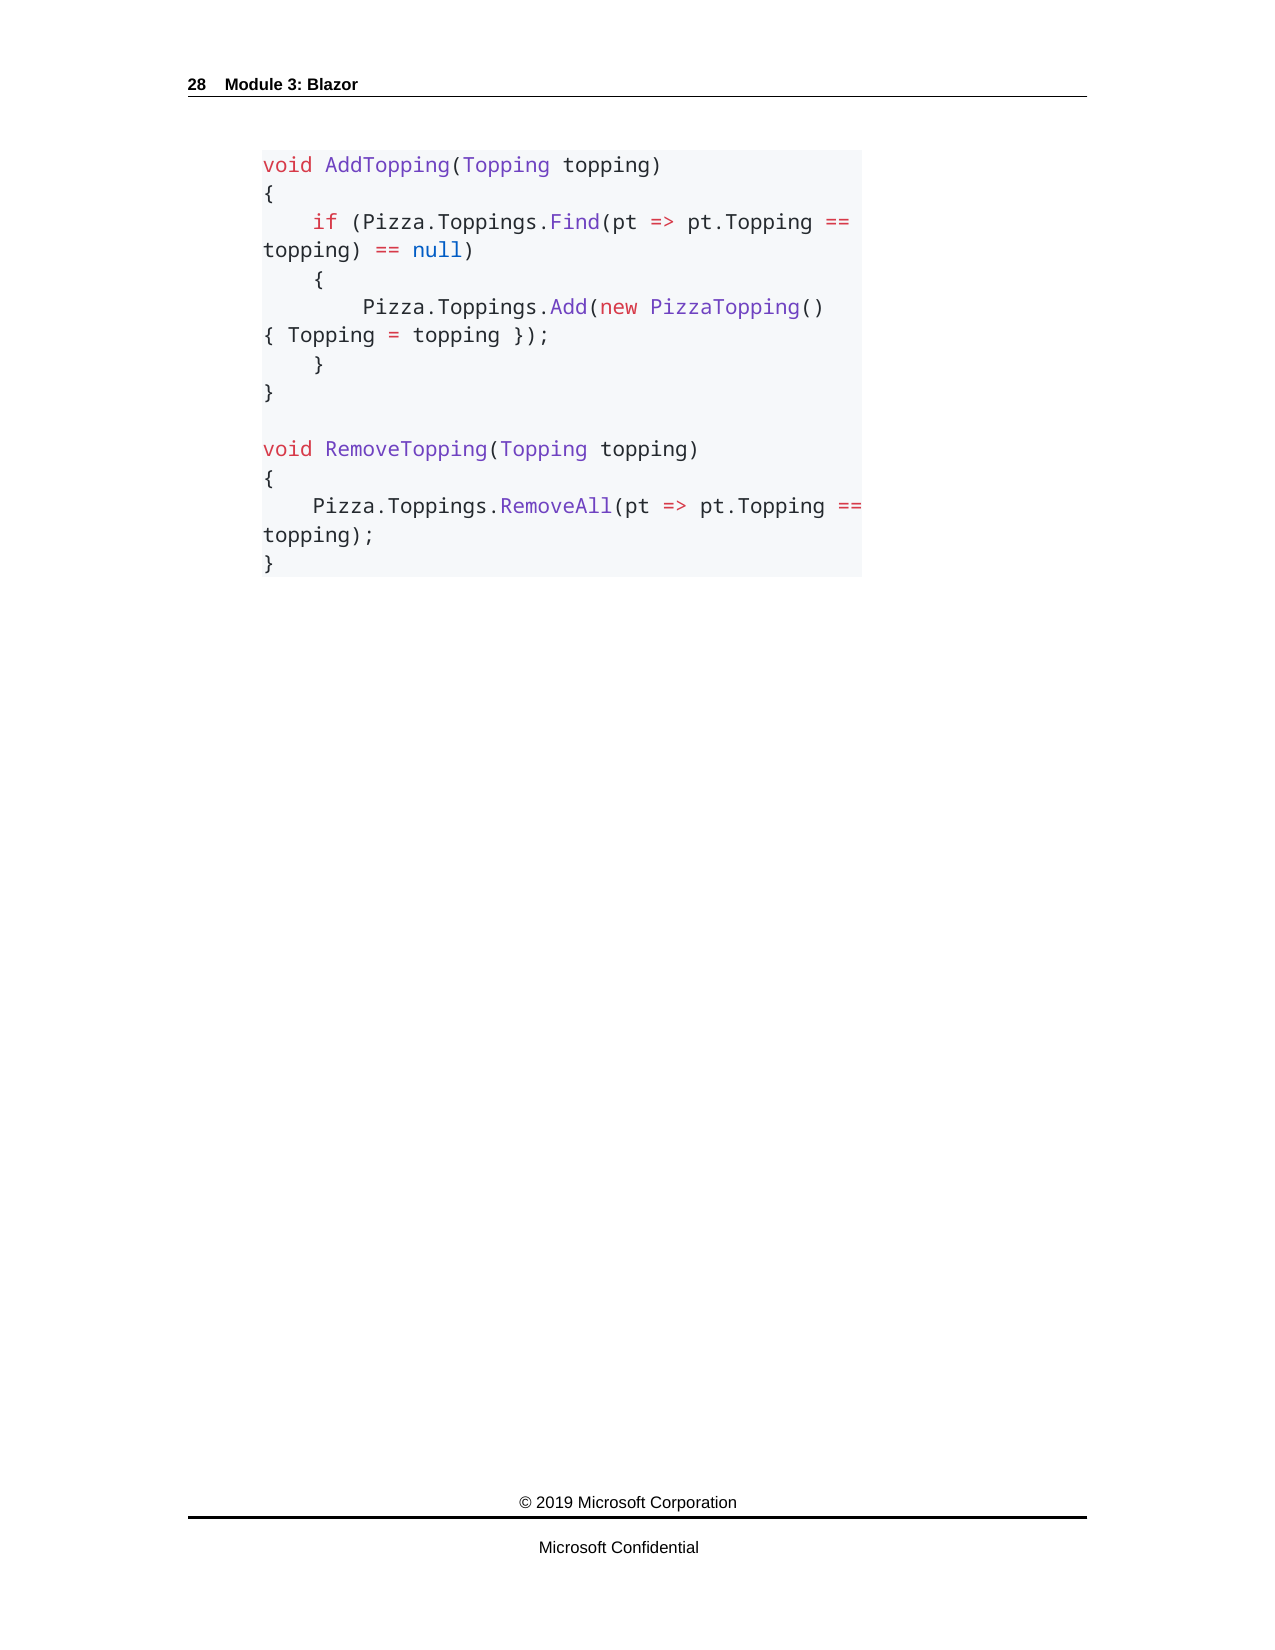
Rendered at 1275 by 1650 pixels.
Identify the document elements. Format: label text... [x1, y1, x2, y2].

text void RemoveTopping(Topping topping) [262, 434, 862, 463]
text { [262, 264, 862, 292]
text Pizza.Toppings.RemoveAll(pt => pt.Topping == topping); [262, 491, 862, 548]
text } [262, 548, 862, 577]
text { [262, 178, 862, 207]
text Pizza.Toppings.Add(new PizzaTopping() { Topping = topping }); [262, 292, 862, 349]
text } [262, 349, 862, 377]
text if (Pizza.Toppings.Find(pt => pt.Topping == topping) == null) [262, 207, 862, 264]
text { [262, 463, 862, 491]
text } [262, 377, 862, 406]
text void AddTopping(Topping topping) [262, 150, 862, 178]
